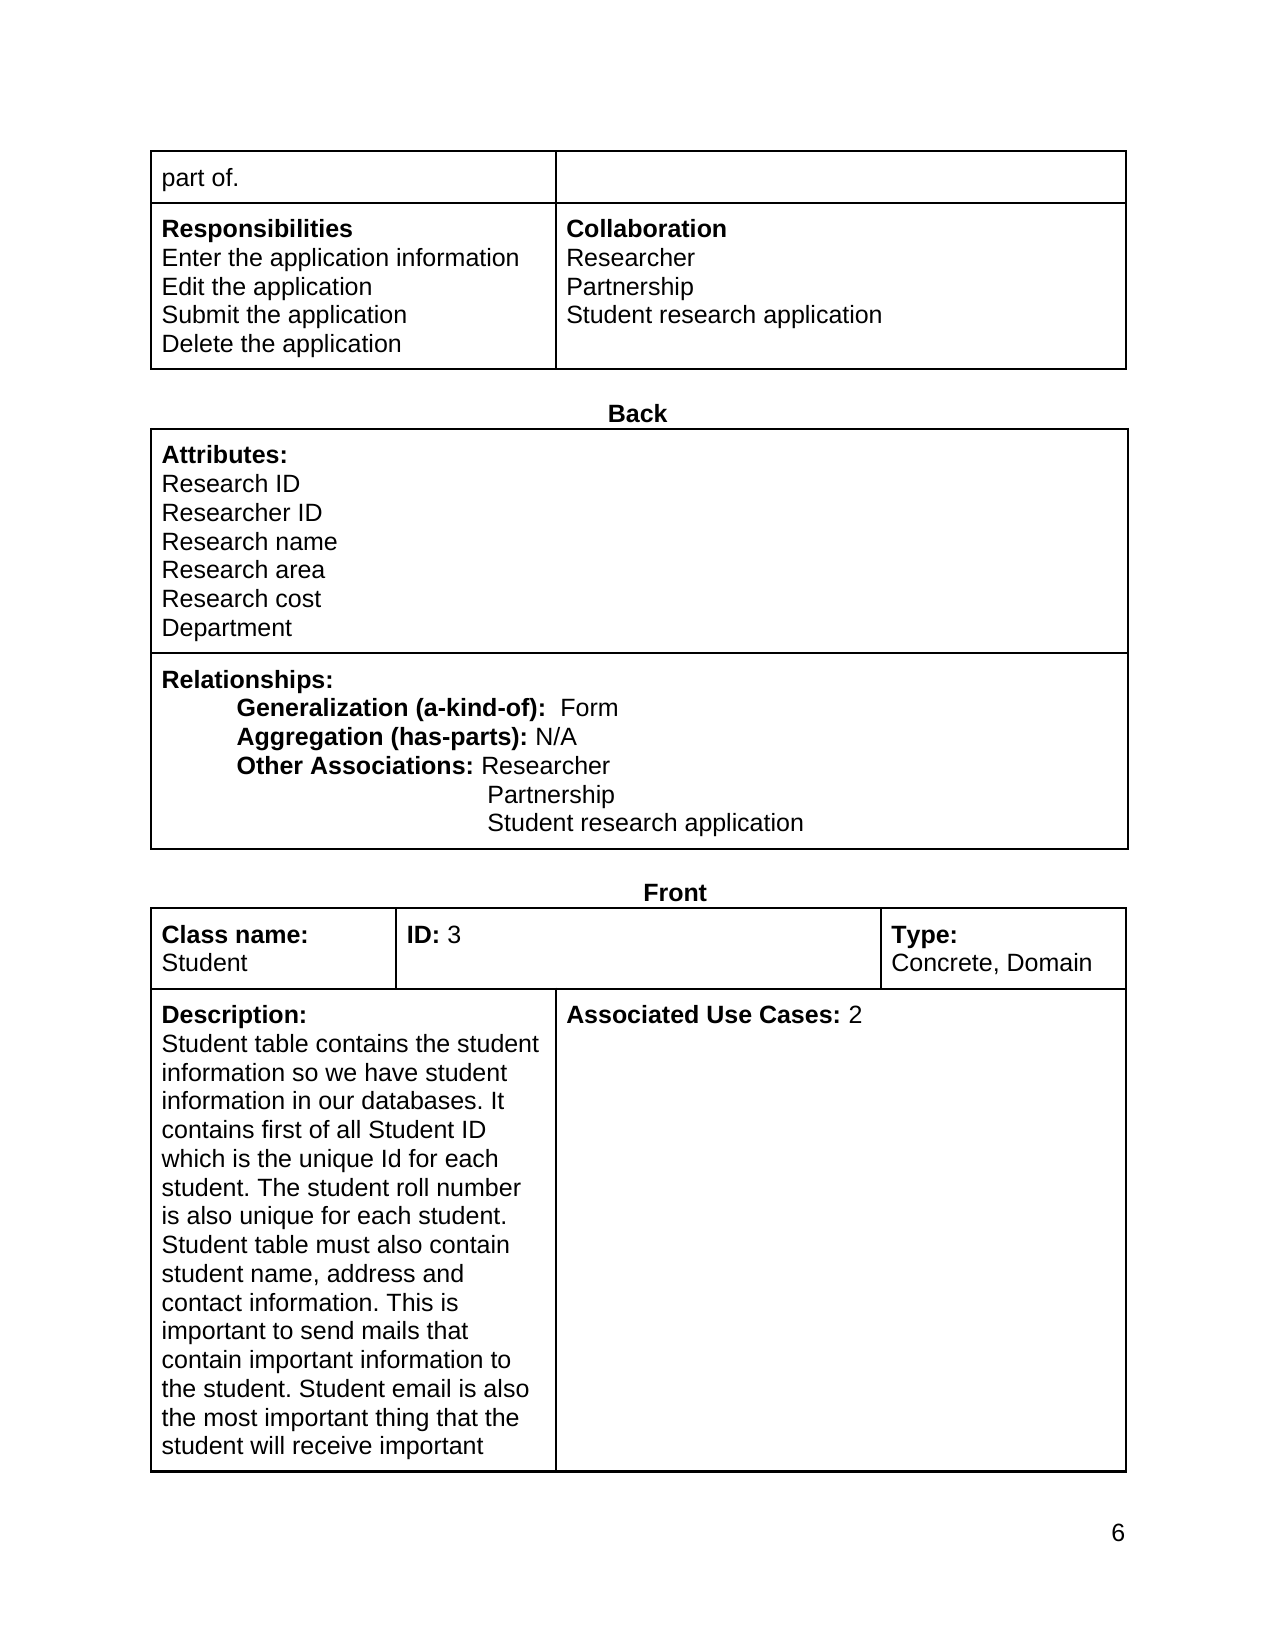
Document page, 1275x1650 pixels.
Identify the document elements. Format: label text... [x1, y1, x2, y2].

table_header ID: 3 [397, 909, 880, 987]
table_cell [152, 990, 555, 1470]
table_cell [152, 152, 555, 202]
table_cell Responsibilities Enter the application information Edit the application Submit the application Delete the application [152, 204, 555, 368]
table_cell Relationships: Generalization (a-kind-of): Form Aggregation (has-parts): N/A Other Associations: Researcher Partnership Student research application [152, 654, 1127, 847]
text Front [225, 878, 1125, 907]
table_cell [557, 990, 1125, 1470]
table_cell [557, 152, 1125, 202]
table_header Type: Concrete, Domain [882, 909, 1125, 987]
table_header Class name: Student [152, 909, 395, 987]
table_header Attributes: Research ID Researcher ID Research name Research area Research cost Department [152, 430, 1127, 652]
table_cell Collaboration Researcher Partnership Student research application [557, 204, 1125, 368]
text Back [150, 399, 1125, 428]
